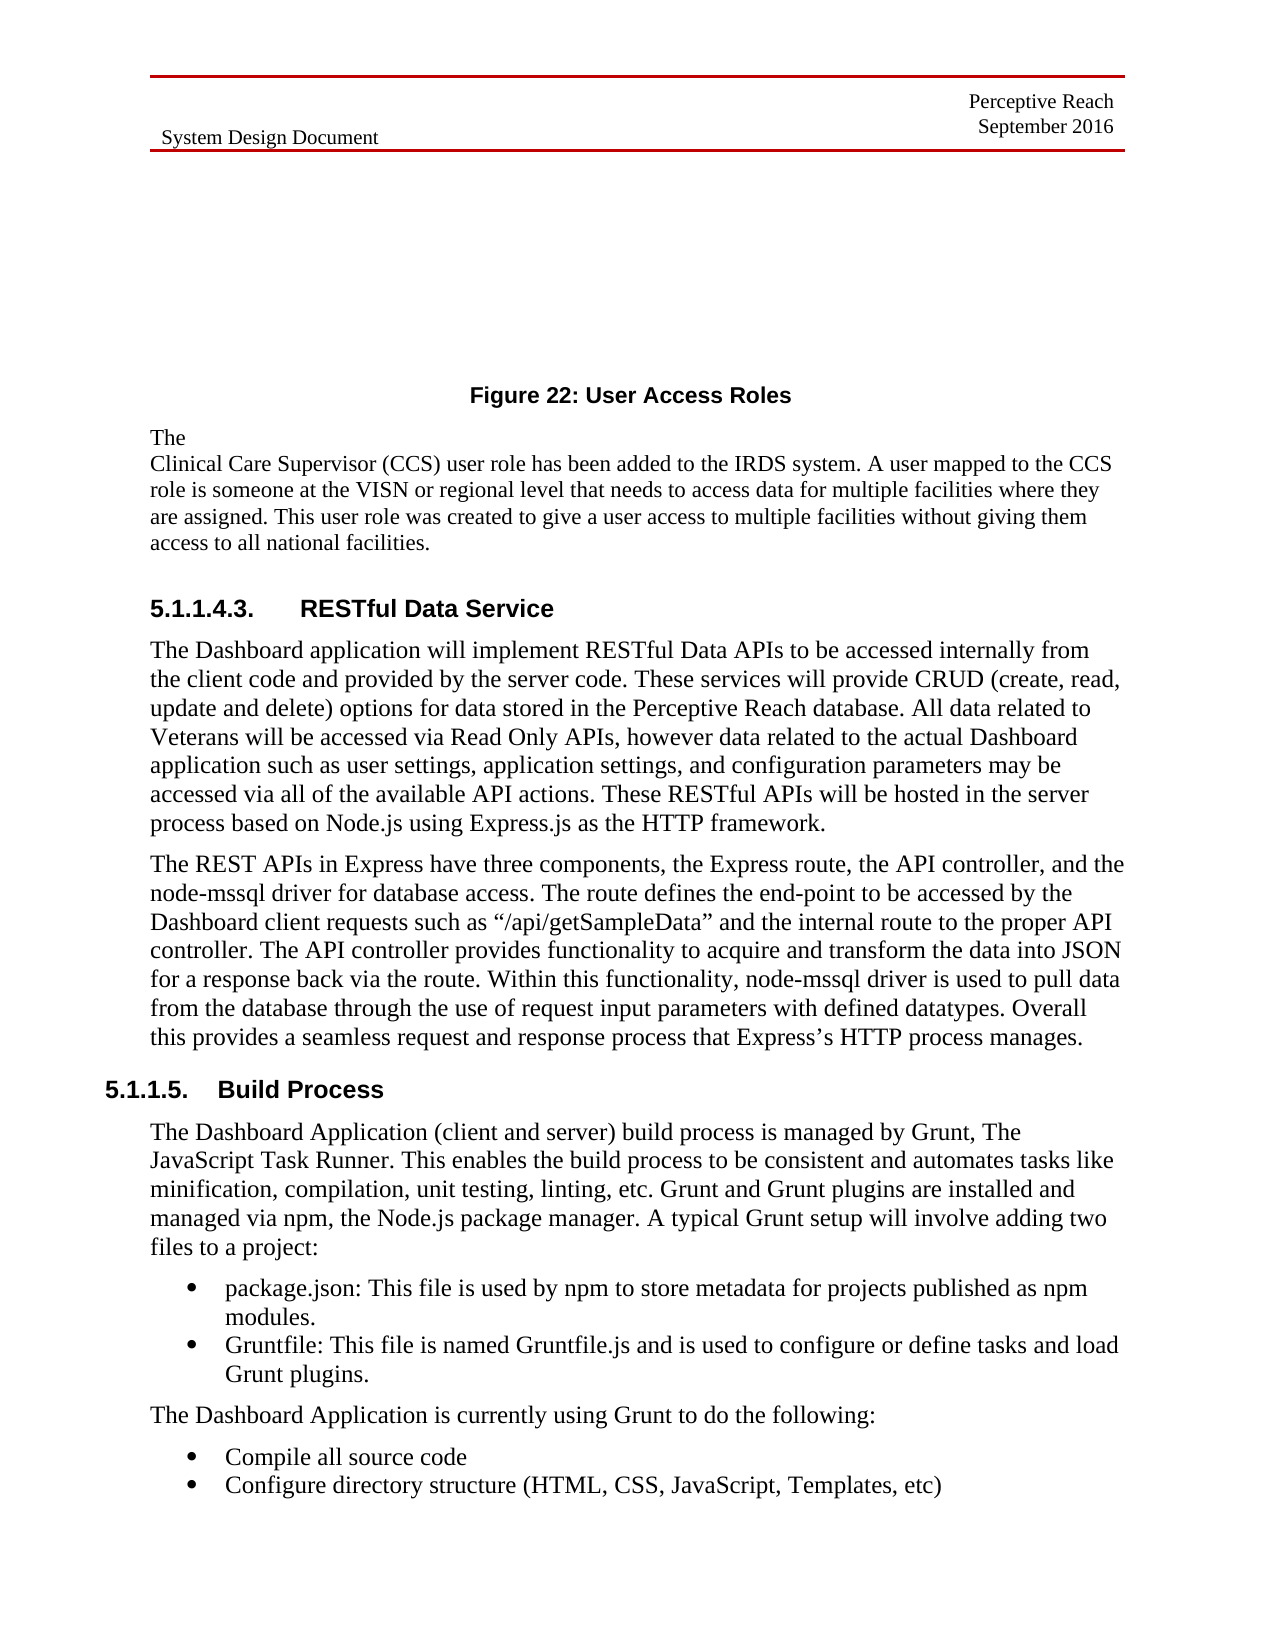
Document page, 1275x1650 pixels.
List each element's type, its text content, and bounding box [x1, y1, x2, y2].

text The Clinical Care Supervisor (CCS) user role has been added to the IRDS system. A user mapped to the CCS role is someone at the VISN or regional level that needs to access data for multiple facilities where they are assigned. This user role was created to give a user access to multiple facilities without giving them access to all national facilities. [150, 424, 1125, 555]
list Compile all source code [187, 1442, 1125, 1471]
text The Dashboard Application (client and server) build process is managed by Grunt, The JavaScript Task Runner. This enables the build process to be consistent and automates tasks like minification, compilation, unit testing, linting, etc. Grunt and Grunt plugins are installed and managed via npm, the Node.js package manager. A typical Grunt setup will involve adding two files to a project: [150, 1117, 1125, 1261]
text The REST APIs in Express have three components, the Express route, the API controller, and the node-mssql driver for database access. The route defines the end-point to be accessed by the Dashboard client requests such as “/api/getSampleData” and the internal route to the proper API controller. The API controller provides functionality to acquire and transform the data into JSON for a response back via the route. Within this functionality, node-mssql driver is used to pull data from the database through the use of request input parameters with defined datatypes. Overall this provides a seamless request and response process that Express’s HTTP process manages. [150, 849, 1125, 1051]
list Configure directory structure (HTML, CSS, JavaScript, Templates, etc) [187, 1471, 1125, 1499]
text The Dashboard application will implement RESTful Data APIs to be accessed internally from the client code and provided by the server code. These services will provide CRUD (create, read, update and delete) options for data stored in the Perceptive Reach database. All data related to Veterans will be accessed via Read Only APIs, however data related to the actual Dashboard application such as user settings, application settings, and configuration parameters may be accessed via all of the available API actions. These RESTful APIs will be hosted in the server process based on Node.js using Express.js as the HTTP framework. [150, 636, 1125, 837]
list Gruntfile: This file is named Gruntfile.js and is used to configure or define tasks and load Grunt plugins. [187, 1331, 1125, 1388]
list package.json: This file is used by npm to store metadata for projects published as npm modules. [187, 1273, 1125, 1331]
subtitle RESTful Data Service [150, 594, 1125, 623]
subtitle Build Process [105, 1076, 1125, 1104]
text The Dashboard Application is currently using Grunt to do the following: [150, 1401, 1125, 1429]
